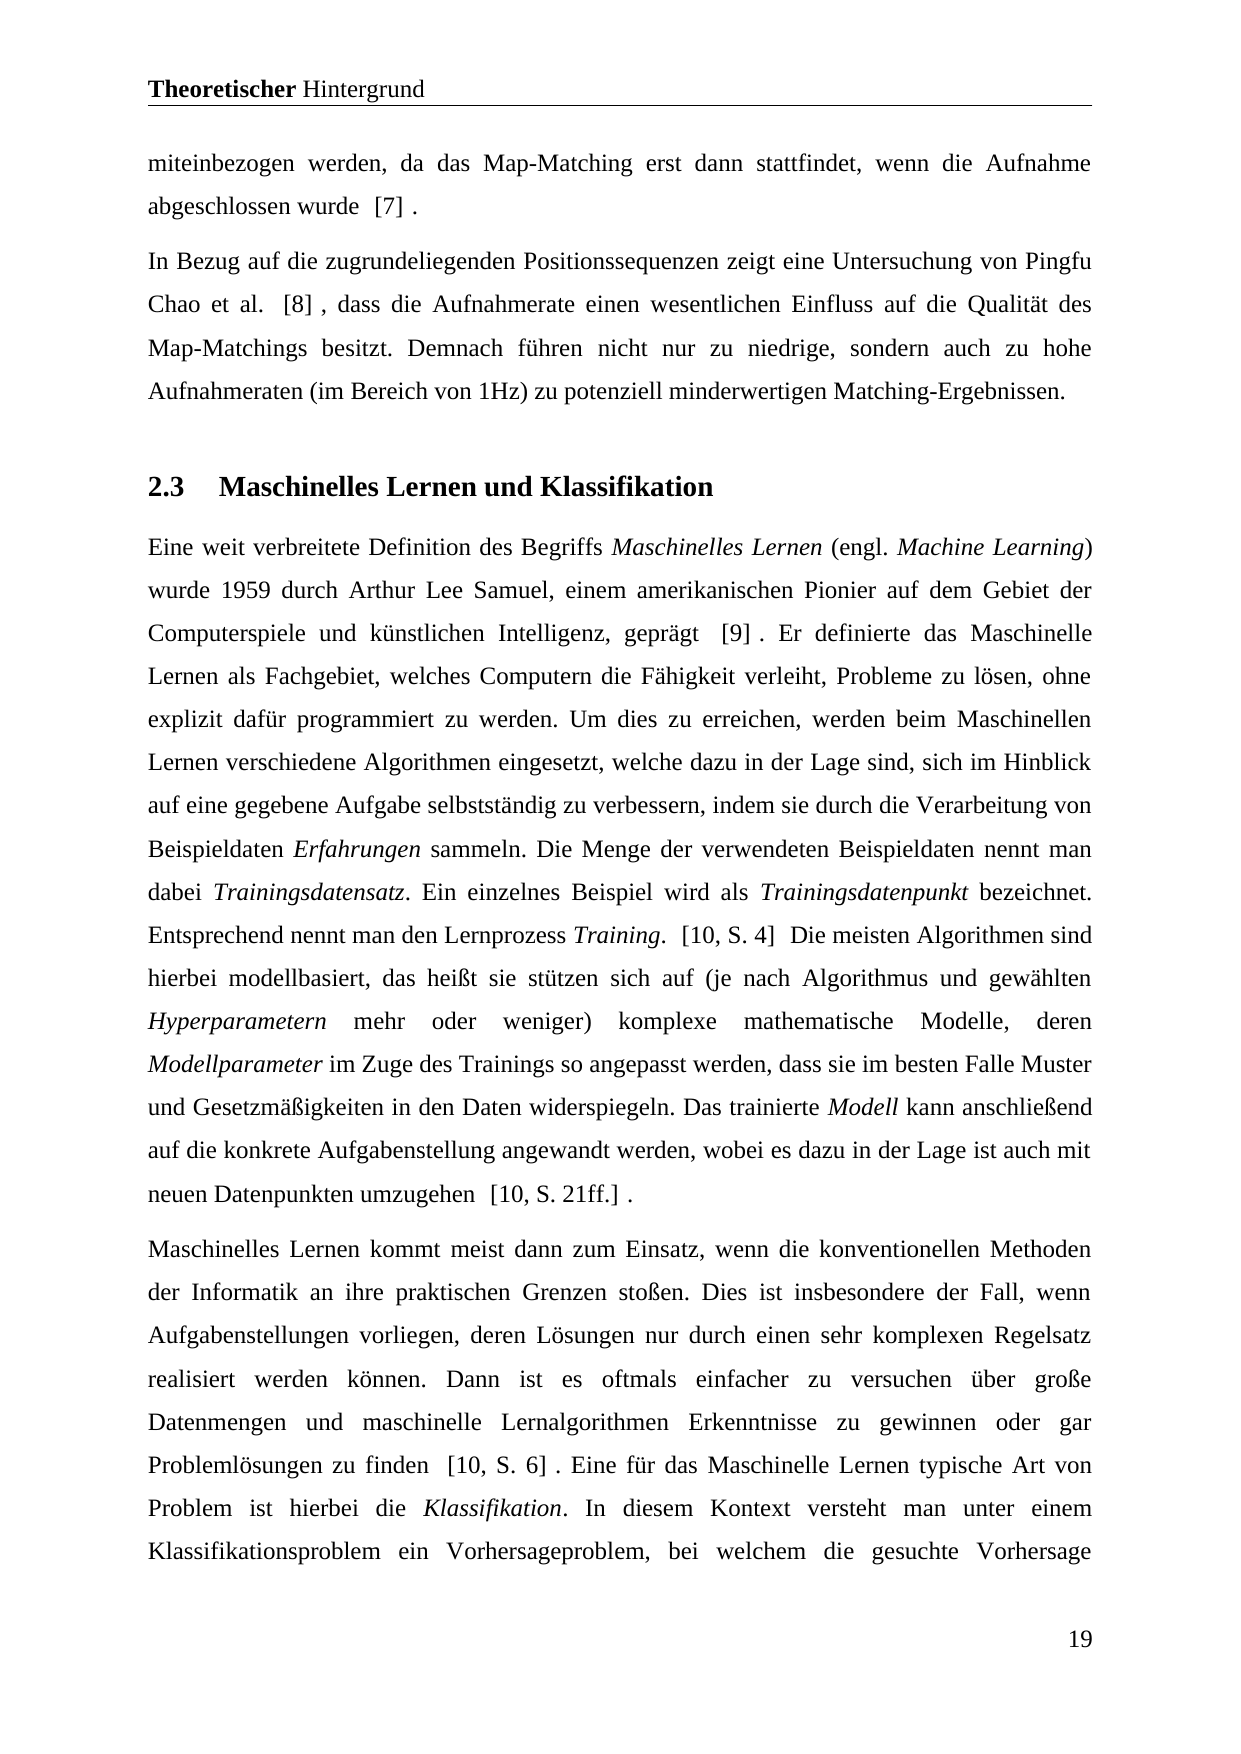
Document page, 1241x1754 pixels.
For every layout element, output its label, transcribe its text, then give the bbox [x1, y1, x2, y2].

text Eine weit verbreitete Definition des Begriffs Maschinelles Lernen (engl. Machine Learning) wurde 1959 durch Arthur Lee Samuel, einem amerikanischen Pionier auf dem Gebiet der Computerspiele und künstlichen Intelligenz, geprägt . Er definierte das Maschinelle Lernen als Fachgebiet, welches Computern die Fähigkeit verleiht, Probleme zu lösen, ohne explizit dafür programmiert zu werden. Um dies zu erreichen, werden beim Maschinellen Lernen verschiedene Algorithmen eingesetzt, welche dazu in der Lage sind, sich im Hinblick auf eine gegebene Aufgabe selbstständig zu verbessern, indem sie durch die Verarbeitung von Beispieldaten Erfahrungen sammeln. Die Menge der verwendeten Beispieldaten nennt man dabei Trainingsdatensatz. Ein einzelnes Beispiel wird als Trainingsdatenpunkt bezeichnet. Entsprechend nennt man den Lernprozess Training. Die meisten Algorithmen sind hierbei modellbasiert, das heißt sie stützen sich auf (je nach Algorithmus und gewählten Hyperparametern mehr oder weniger) komplexe mathematische Modelle, deren Modellparameter im Zuge des Trainings so angepasst werden, dass sie im besten Falle Muster und Gesetzmäßigkeiten in den Daten widerspiegeln. Das trainierte Modell kann anschließend auf die konkrete Aufgabenstellung angewandt werden, wobei es dazu in der Lage ist auch mit neuen Datenpunkten umzugehen . [148, 532, 1092, 1207]
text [148, 148, 1092, 219]
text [148, 1234, 1092, 1565]
subtitle Maschinelles Lernen und Klassifikation [148, 469, 1092, 502]
text In Bezug auf die zugrundeliegenden Positionssequenzen zeigt eine Untersuchung von Pingfu Chao et al. , dass die Aufnahmerate einen wesentlichen Einfluss auf die Qualität des Map-Matchings besitzt. Demnach führen nicht nur zu niedrige, sondern auch zu hohe Aufnahmeraten (im Bereich von 1Hz) zu potenziell minderwertigen Matching-Ergebnissen. [148, 246, 1092, 404]
